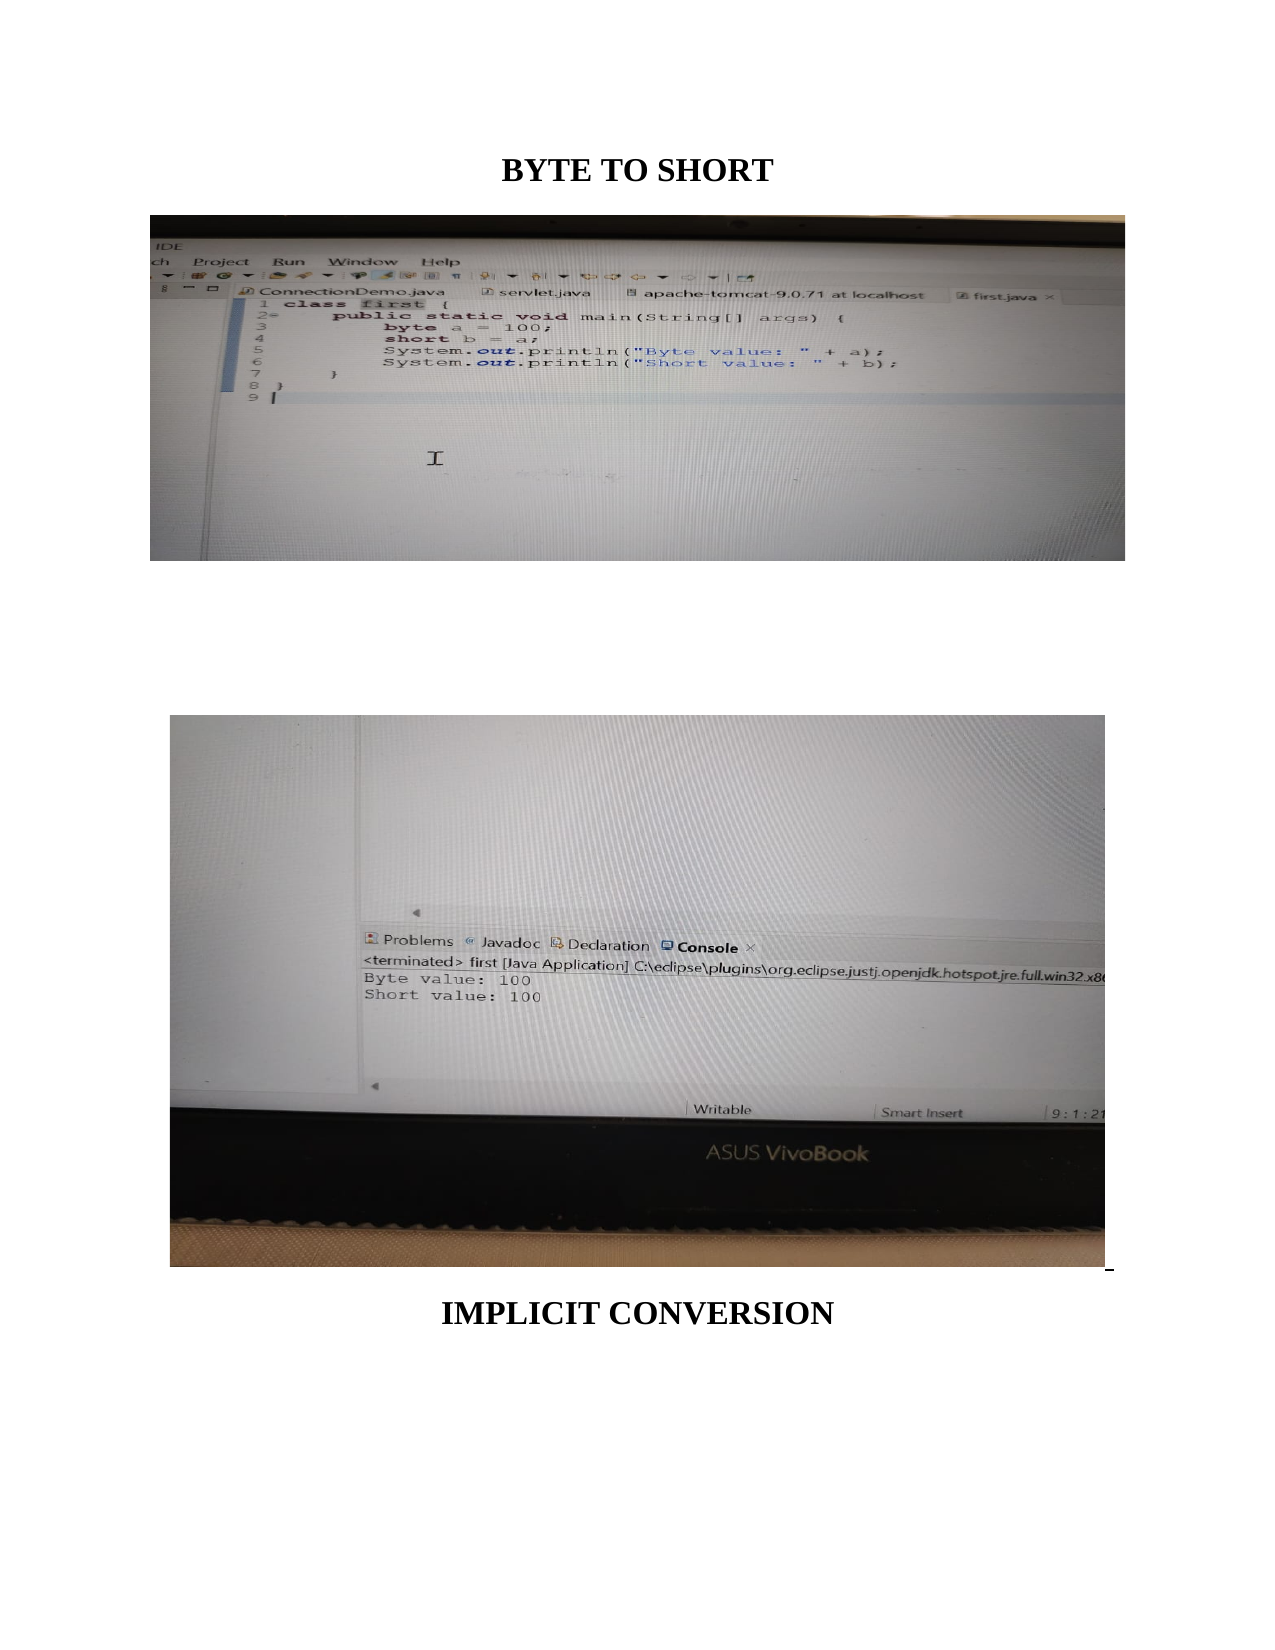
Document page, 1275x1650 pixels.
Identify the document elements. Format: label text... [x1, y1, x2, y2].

text IMPLICIT CONVERSION [150, 1293, 1125, 1331]
picture [150, 215, 1125, 561]
picture [169, 715, 1105, 1267]
text BYTE TO SHORT [150, 150, 1125, 188]
